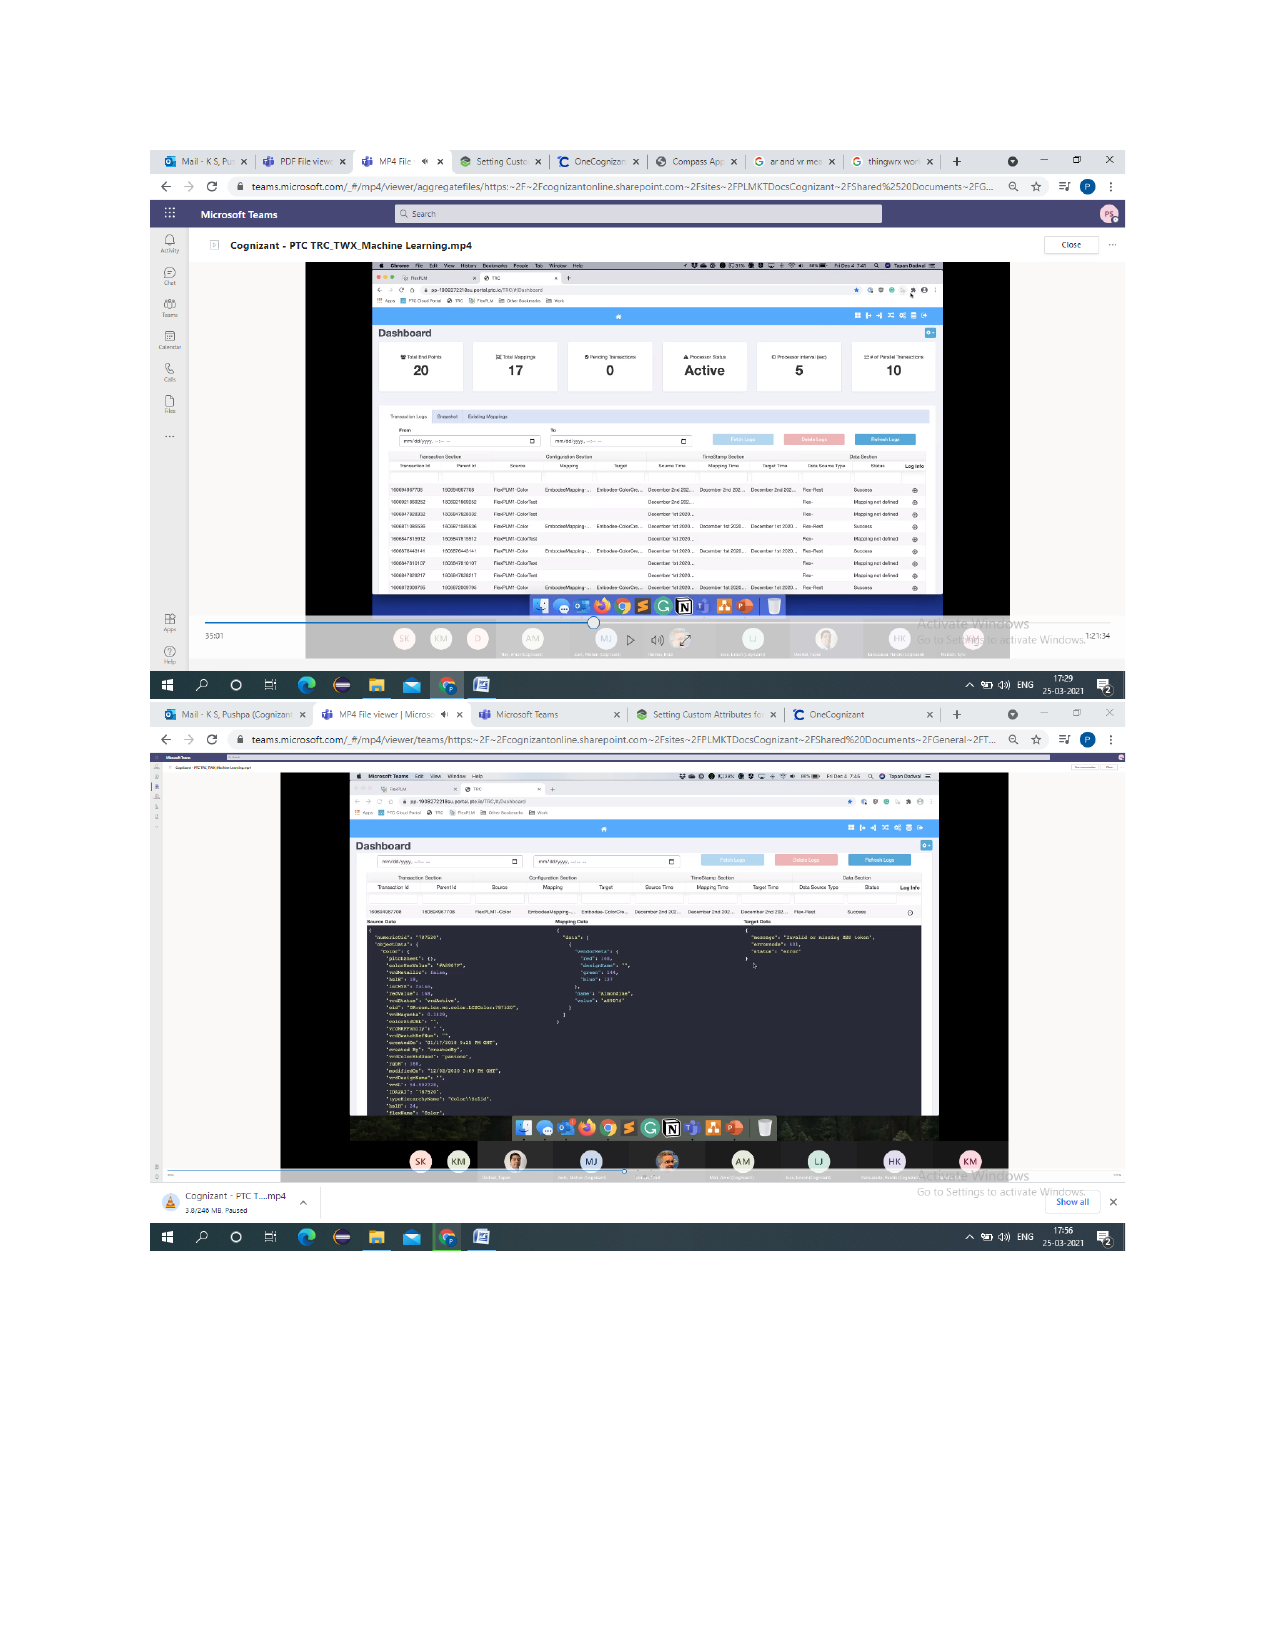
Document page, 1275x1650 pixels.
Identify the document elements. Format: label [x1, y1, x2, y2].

picture [150, 150, 1125, 699]
picture [150, 702, 1125, 1251]
